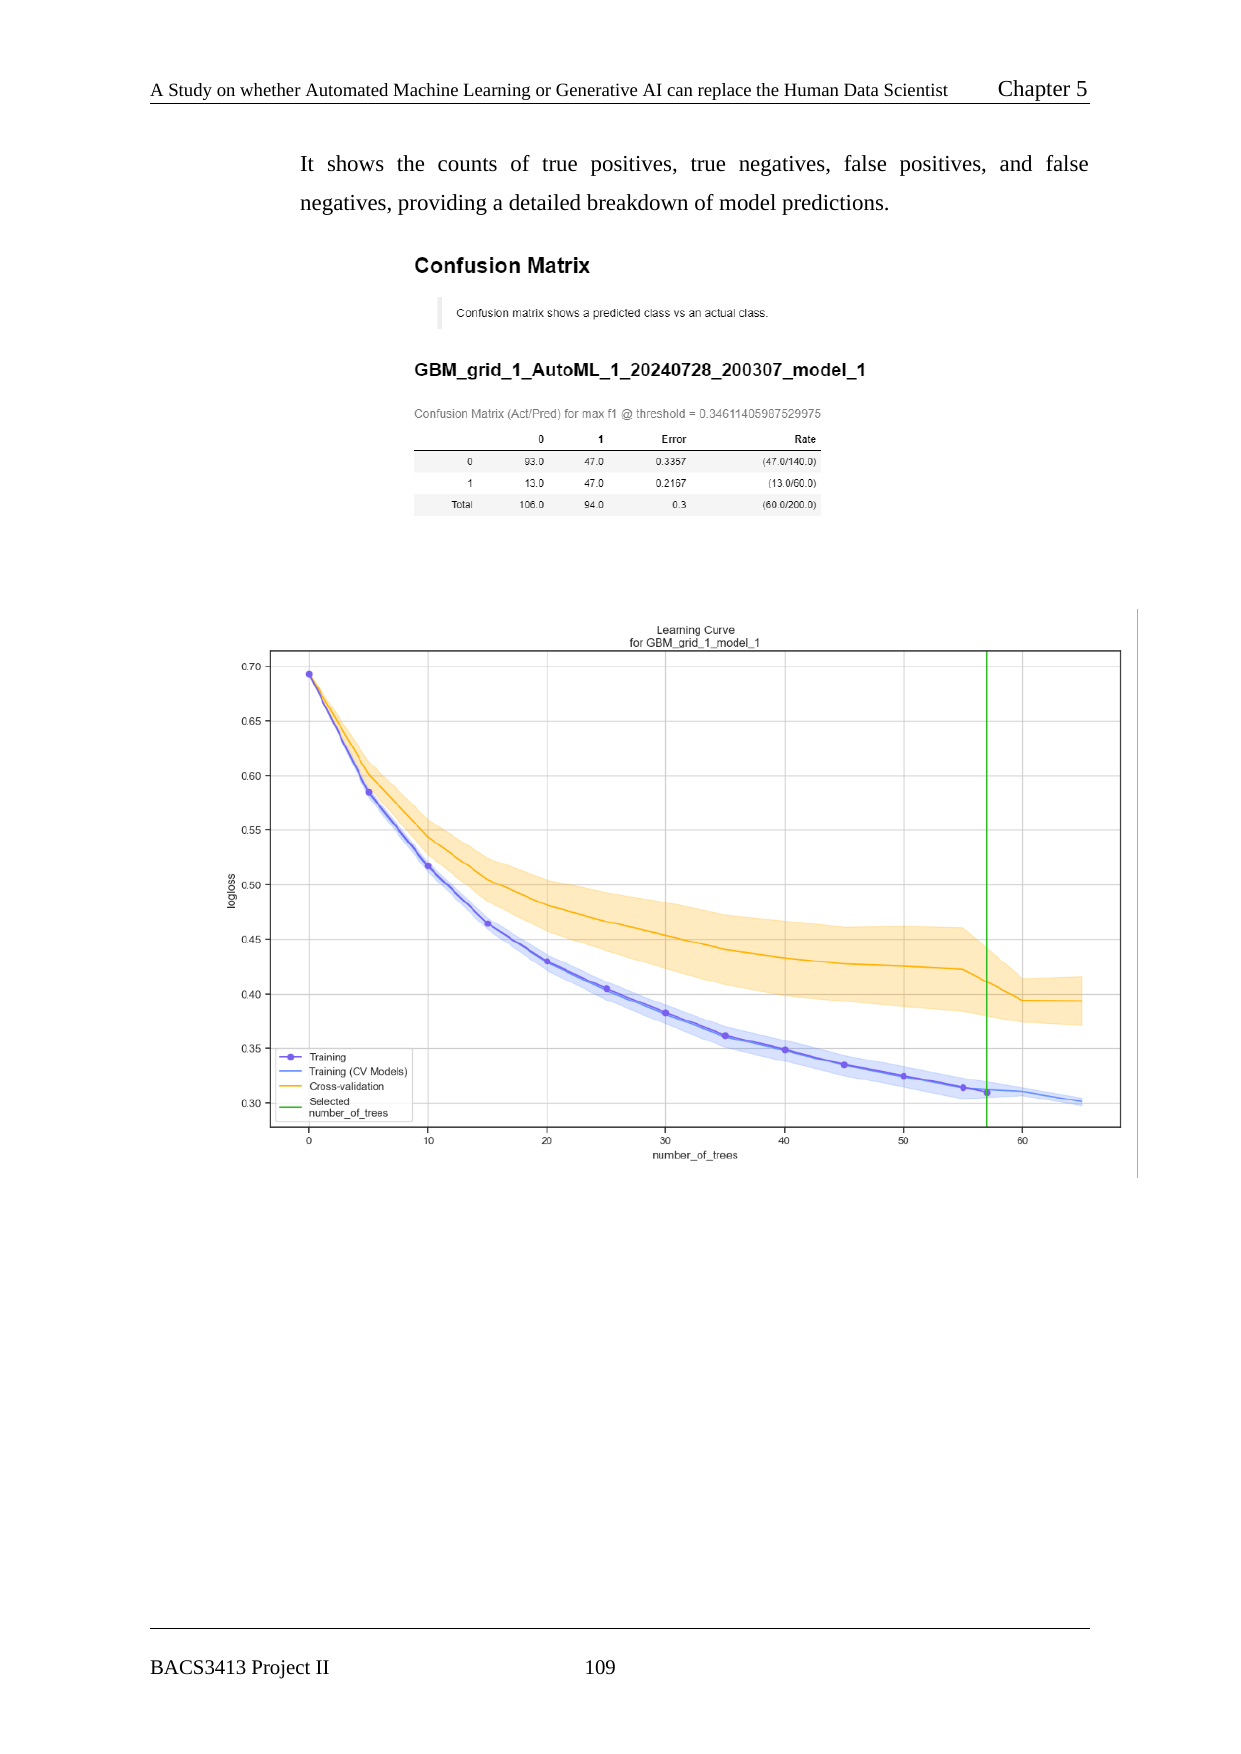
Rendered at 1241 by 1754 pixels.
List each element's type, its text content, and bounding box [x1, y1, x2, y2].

text It shows the counts of true positives, true negatives, false positives, and false negatives, providing a detailed breakdown of model predictions. [300, 150, 1090, 216]
picture [209, 609, 1150, 1178]
picture [403, 241, 896, 532]
